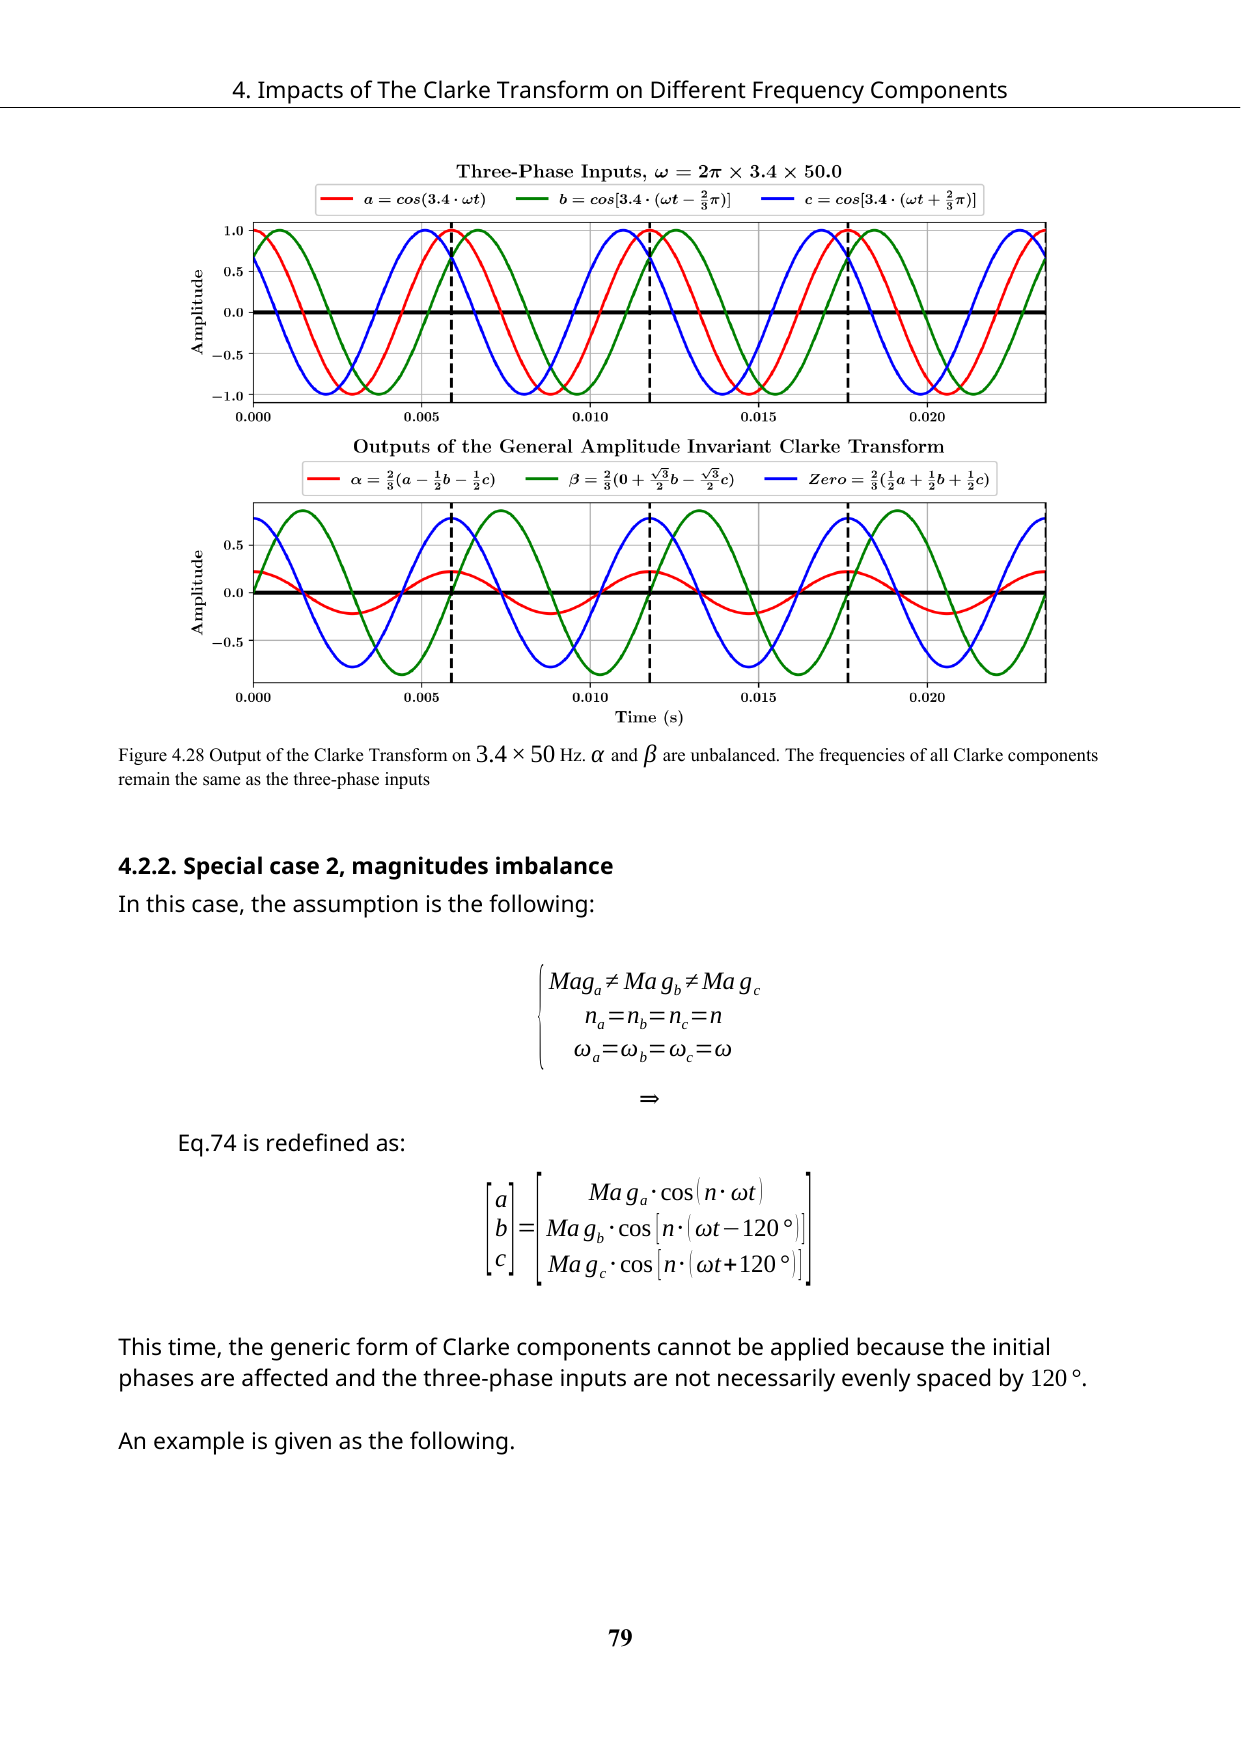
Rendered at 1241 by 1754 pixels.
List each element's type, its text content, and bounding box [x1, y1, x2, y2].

text Eq.74 is redefined as: [177, 1127, 1122, 1158]
text This time, the generic form of Clarke components cannot be applied because the initial phases are affected and the three-phase inputs are not necessarily evenly spaced by . [118, 1331, 1122, 1394]
text An example is given as the following. [118, 1425, 1122, 1456]
text Figure . Output of the Clarke Transform on Hz. and are unbalanced. The frequencies of all Clarke components remain the same as the three-phase inputs [118, 741, 1122, 790]
subtitle Special case 2, magnitudes imbalance [118, 850, 1122, 881]
picture [176, 150, 1064, 741]
text In this case, the assumption is the following: [118, 888, 1122, 919]
